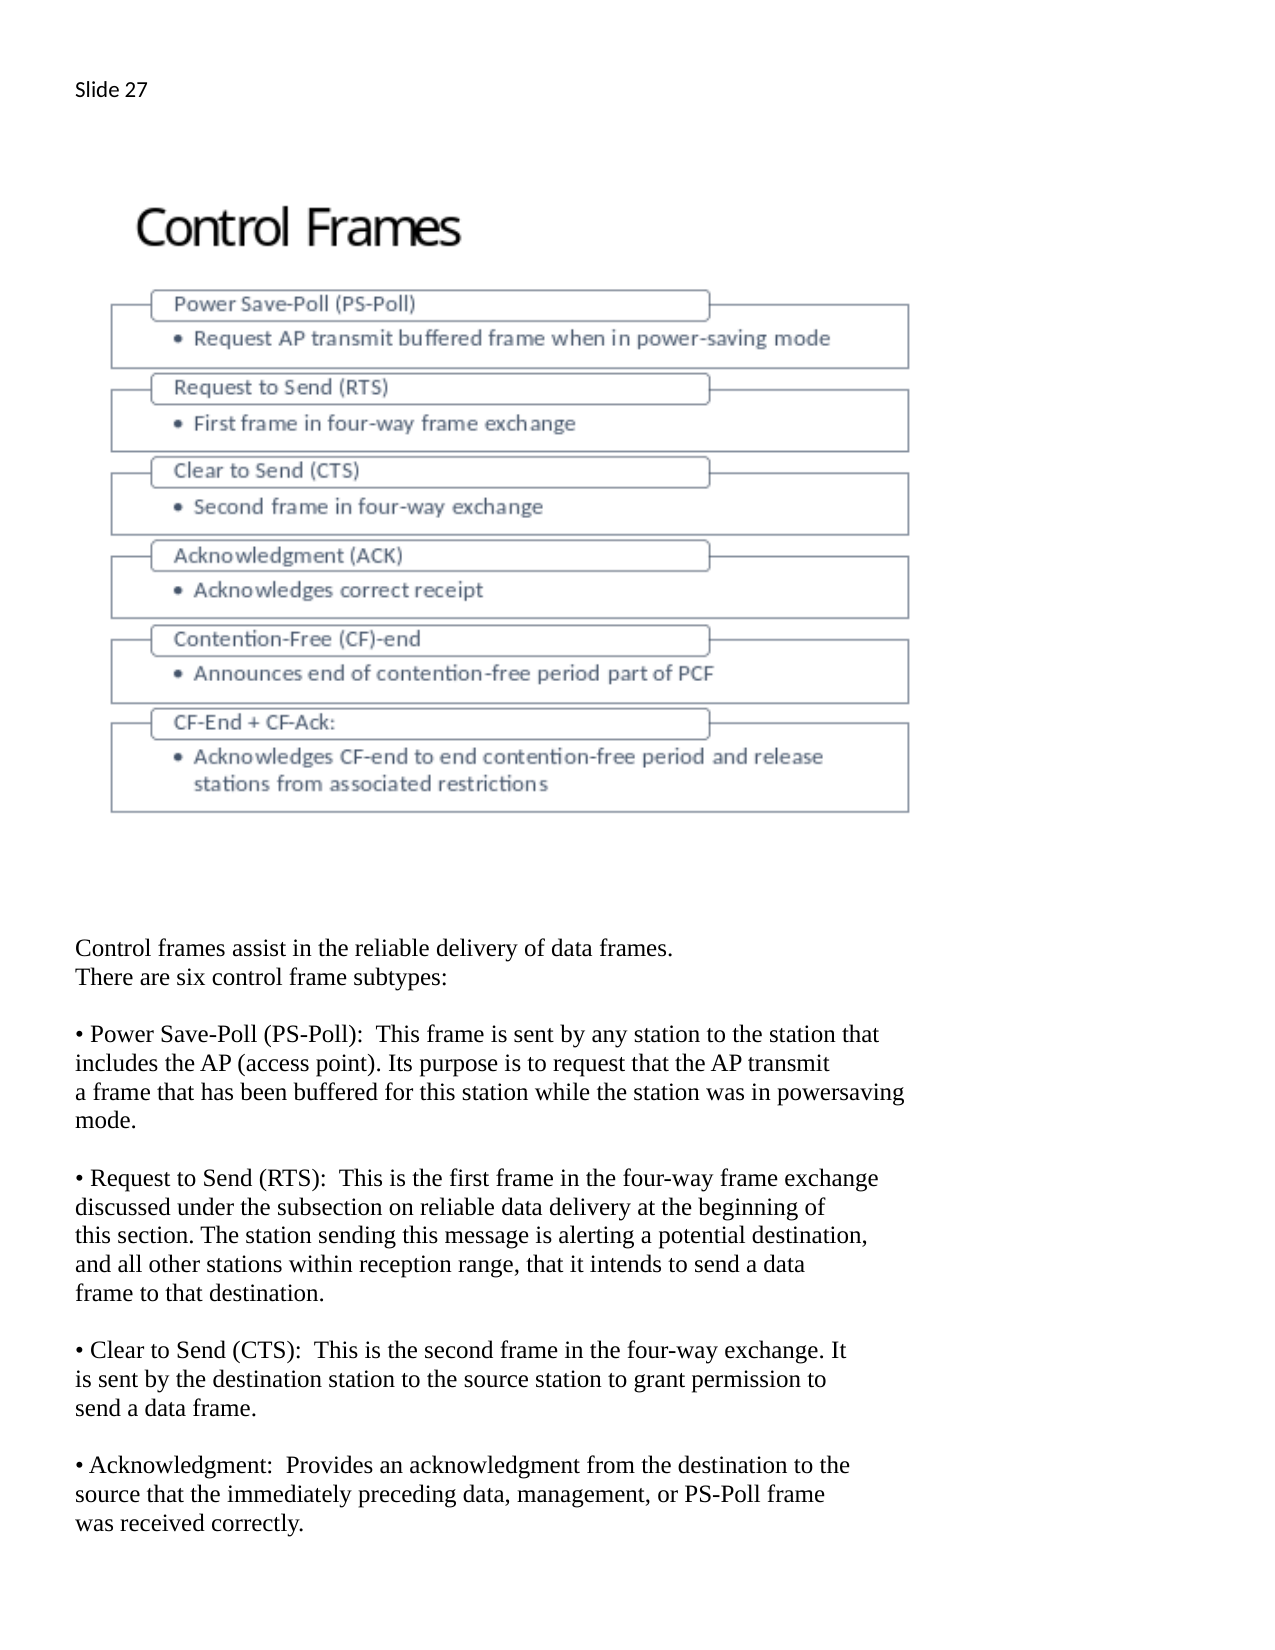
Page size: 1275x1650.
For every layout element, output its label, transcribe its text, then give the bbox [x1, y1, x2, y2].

text Slide 27 [75, 75, 1200, 103]
text is sent by the destination station to the source station to grant permission to [75, 1364, 1200, 1393]
text a frame that has been buffered for this station while the station was in powersaving [75, 1077, 1200, 1105]
text There are six control frame subtypes: [75, 962, 1200, 990]
text frame to that destination. [75, 1278, 1200, 1307]
text send a data frame. [75, 1393, 1200, 1422]
text source that the immediately preceding data, management, or PS-Poll frame [75, 1479, 1200, 1508]
text and all other stations within reception range, that it intends to send a data [75, 1249, 1200, 1278]
text • Power Save-Poll (PS-Poll): This frame is sent by any station to the station that [75, 1019, 1200, 1048]
text this section. The station sending this message is alerting a potential destination, [75, 1220, 1200, 1249]
text discussed under the subsection on reliable data delivery at the beginning of [75, 1192, 1200, 1220]
text Control frames assist in the reliable delivery of data frames. [75, 933, 1200, 962]
text • Request to Send (RTS): This is the first frame in the four-way frame exchange [75, 1163, 1200, 1192]
text was received correctly. [75, 1508, 1200, 1537]
text • Acknowledgment: Provides an acknowledgment from the destination to the [75, 1450, 1200, 1479]
text • Clear to Send (CTS): This is the second frame in the four-way exchange. It [75, 1335, 1200, 1364]
text includes the AP (access point). Its purpose is to request that the AP transmit [75, 1048, 1200, 1077]
text mode. [75, 1105, 1200, 1134]
